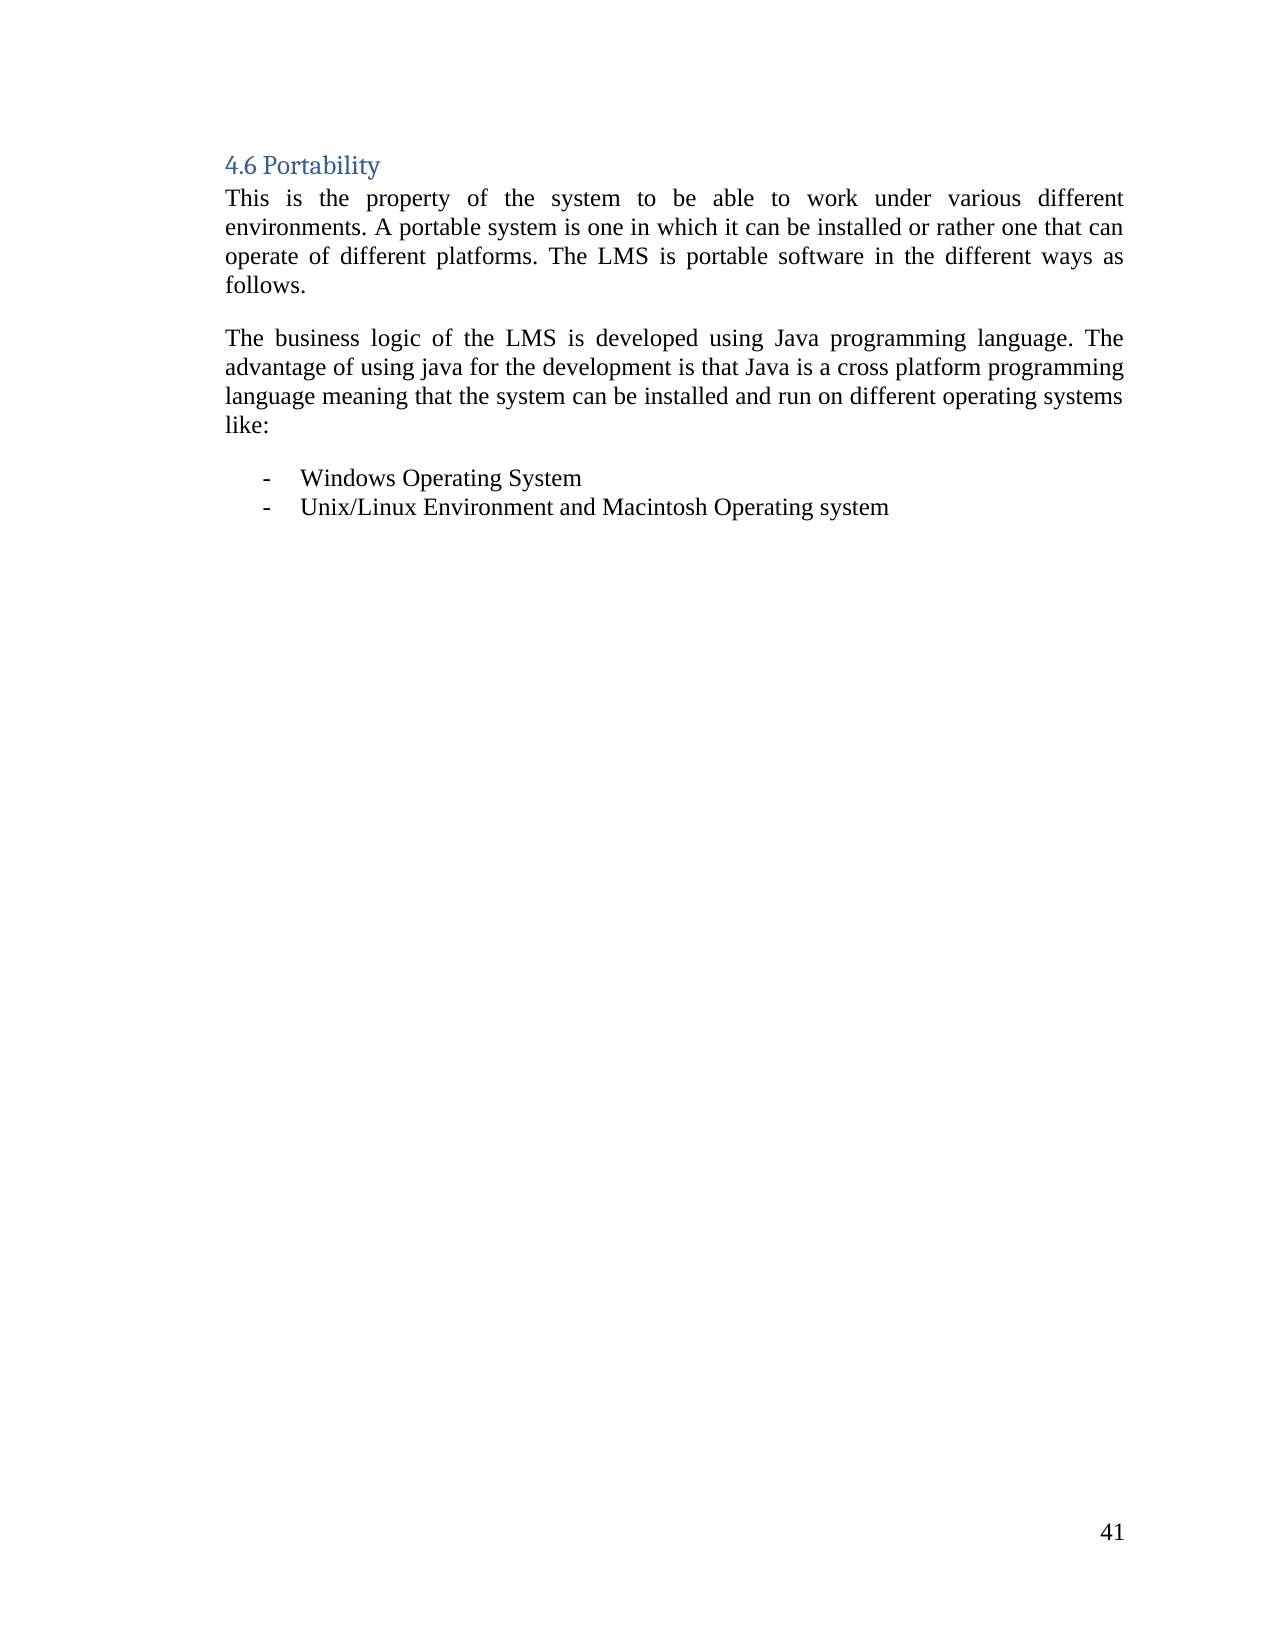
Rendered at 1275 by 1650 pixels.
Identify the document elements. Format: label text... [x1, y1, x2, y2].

list Unix/Linux Environment and Macintosh Operating system [262, 492, 1125, 521]
text This is the property of the system to be able to work under various different environments. A portable system is one in which it can be installed or rather one that can operate of different platforms. The LMS is portable software in the different ways as follows. [225, 183, 1125, 298]
list Windows Operating System [262, 463, 1125, 492]
text The business logic of the LMS is developed using Java programming language. The advantage of using java for the development is that Java is a cross platform programming language meaning that the system can be installed and run on different operating systems like: [225, 323, 1125, 438]
subtitle 4.6 Portability [225, 150, 1125, 181]
